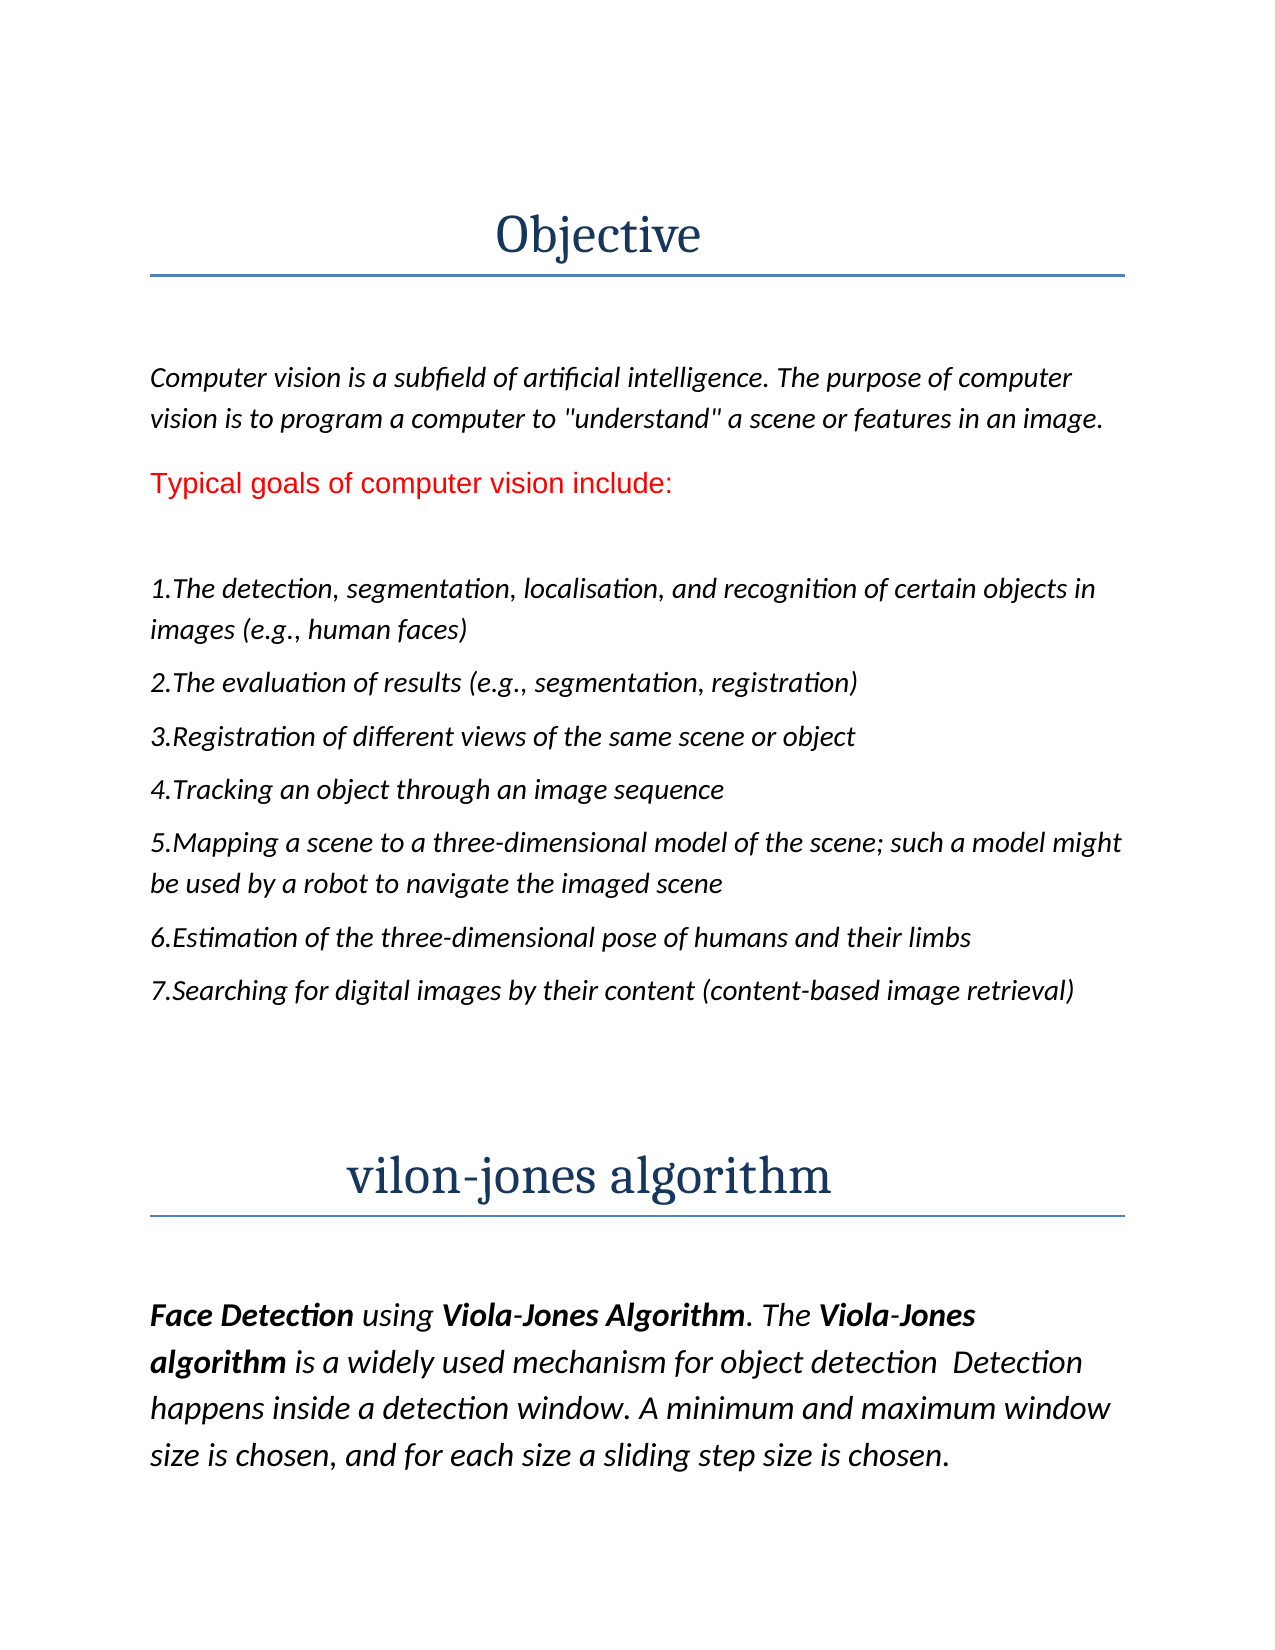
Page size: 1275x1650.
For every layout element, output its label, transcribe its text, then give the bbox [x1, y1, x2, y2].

text Face Detection using Viola-Jones Algorithm. The Viola-Jones algorithm is a widely used mechanism for object detection Detection happens inside a detection window. A minimum and maximum window size is chosen, and for each size a sliding step size is chosen. [150, 1294, 1125, 1475]
text 1.The detection, segmentation, localisation, and recognition of certain objects in images (e.g., human faces) [150, 570, 1125, 646]
text 4.Tracking an object through an image sequence [150, 771, 1125, 807]
title vilon-jones algorithm [150, 1144, 1125, 1215]
text 6.Estimation of the three-dimensional pose of humans and their limbs [150, 919, 1125, 954]
text 3.Registration of different views of the same scene or object [150, 718, 1125, 753]
text 7.Searching for digital images by their content (content-based image retrieval) [150, 972, 1125, 1008]
text Computer vision is a subfield of artificial intelligence. The purpose of computer vision is to program a computer to "understand" a scene or features in an image. [150, 359, 1125, 435]
subtitle Typical goals of computer vision include: [150, 466, 1125, 499]
title Objective [150, 204, 1125, 274]
text 5.Mapping a scene to a three-dimensional model of the scene; such a model might be used by a robot to navigate the imaged scene [150, 824, 1125, 901]
text 2.The evaluation of results (e.g., segmentation, registration) [150, 664, 1125, 700]
